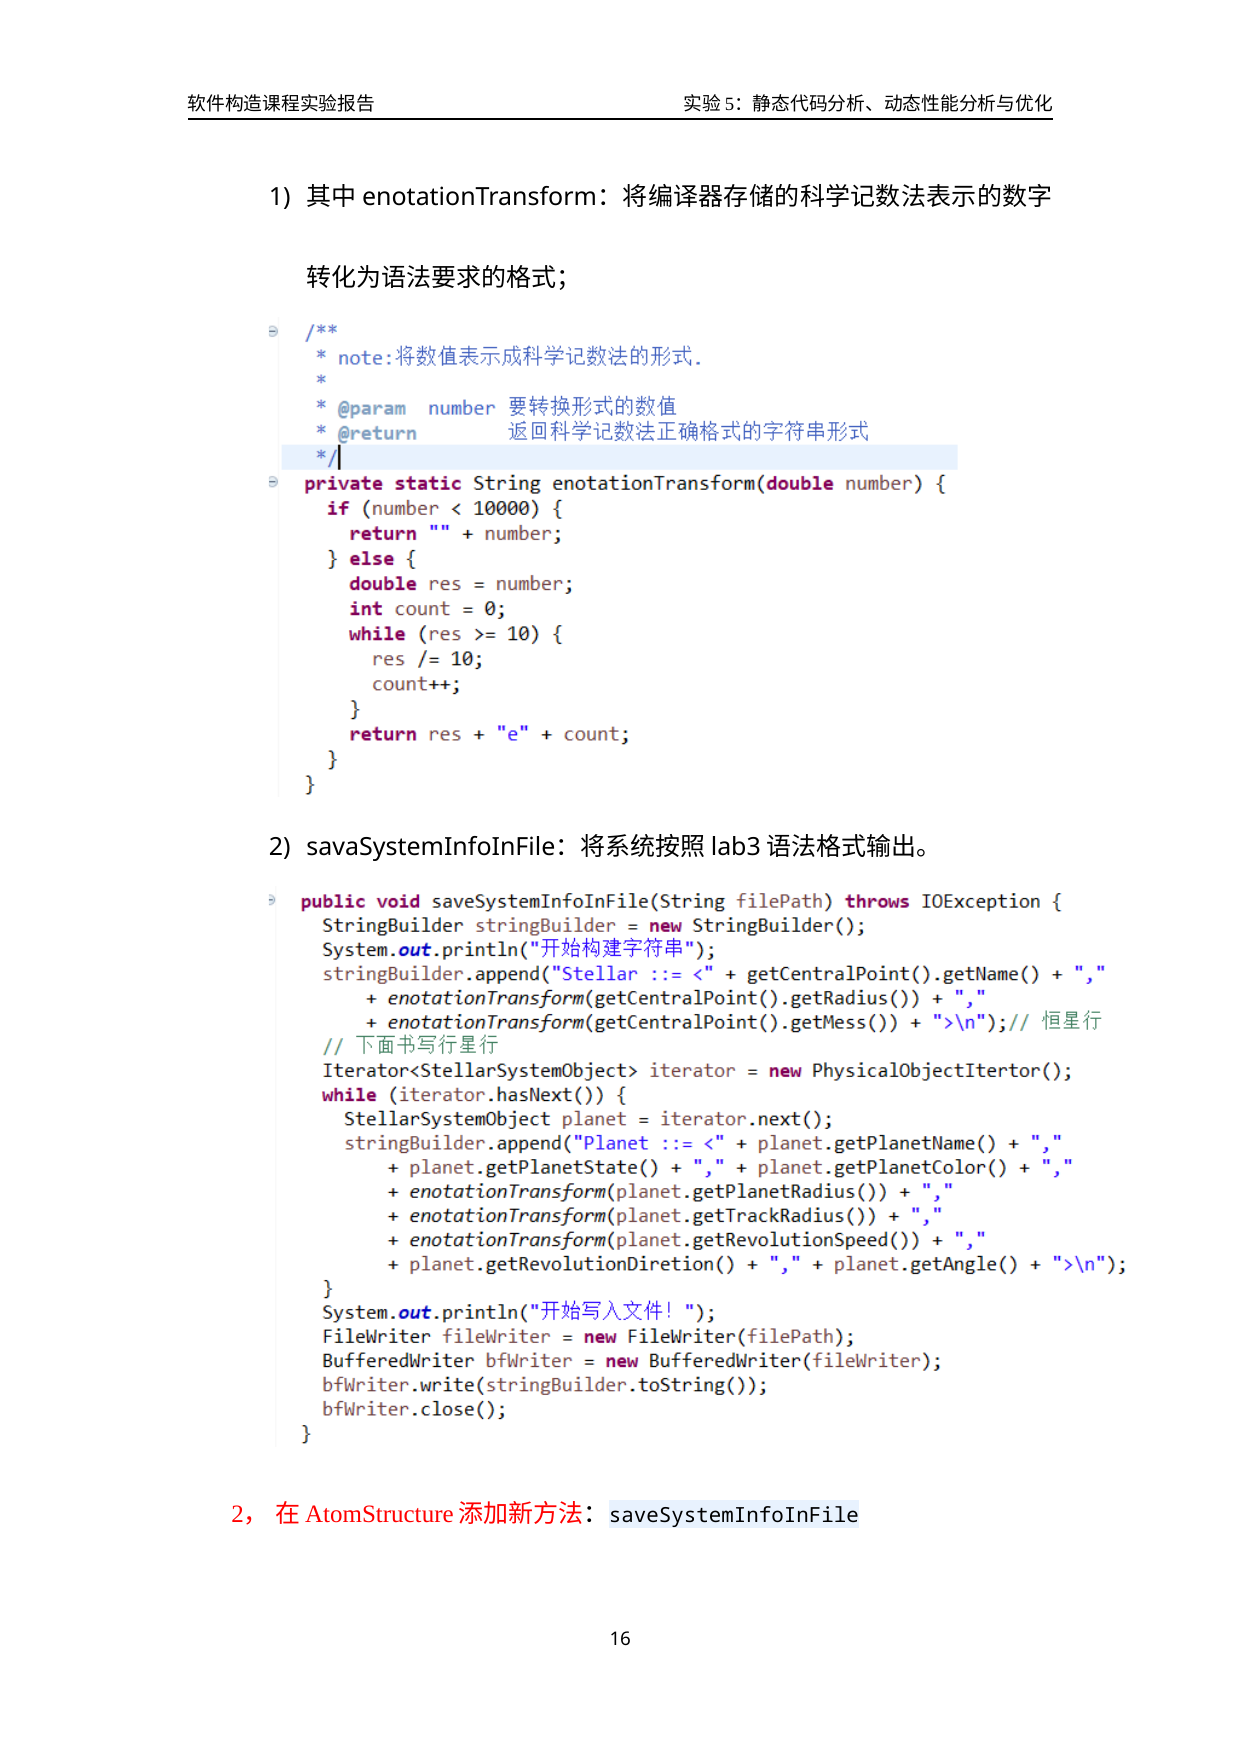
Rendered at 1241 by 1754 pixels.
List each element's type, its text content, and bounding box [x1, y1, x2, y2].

picture [268, 317, 958, 797]
list 在AtomStructure添加新方法：saveSystemInfoInFile [231, 1479, 1053, 1544]
picture [268, 886, 1134, 1447]
list savaSystemInfoInFile：将系统按照lab3语法格式输出。 [269, 812, 1053, 877]
list 其中enotationTransform：将编译器存储的科学记数法表示的数字转化为语法要求的格式； [269, 162, 1053, 308]
